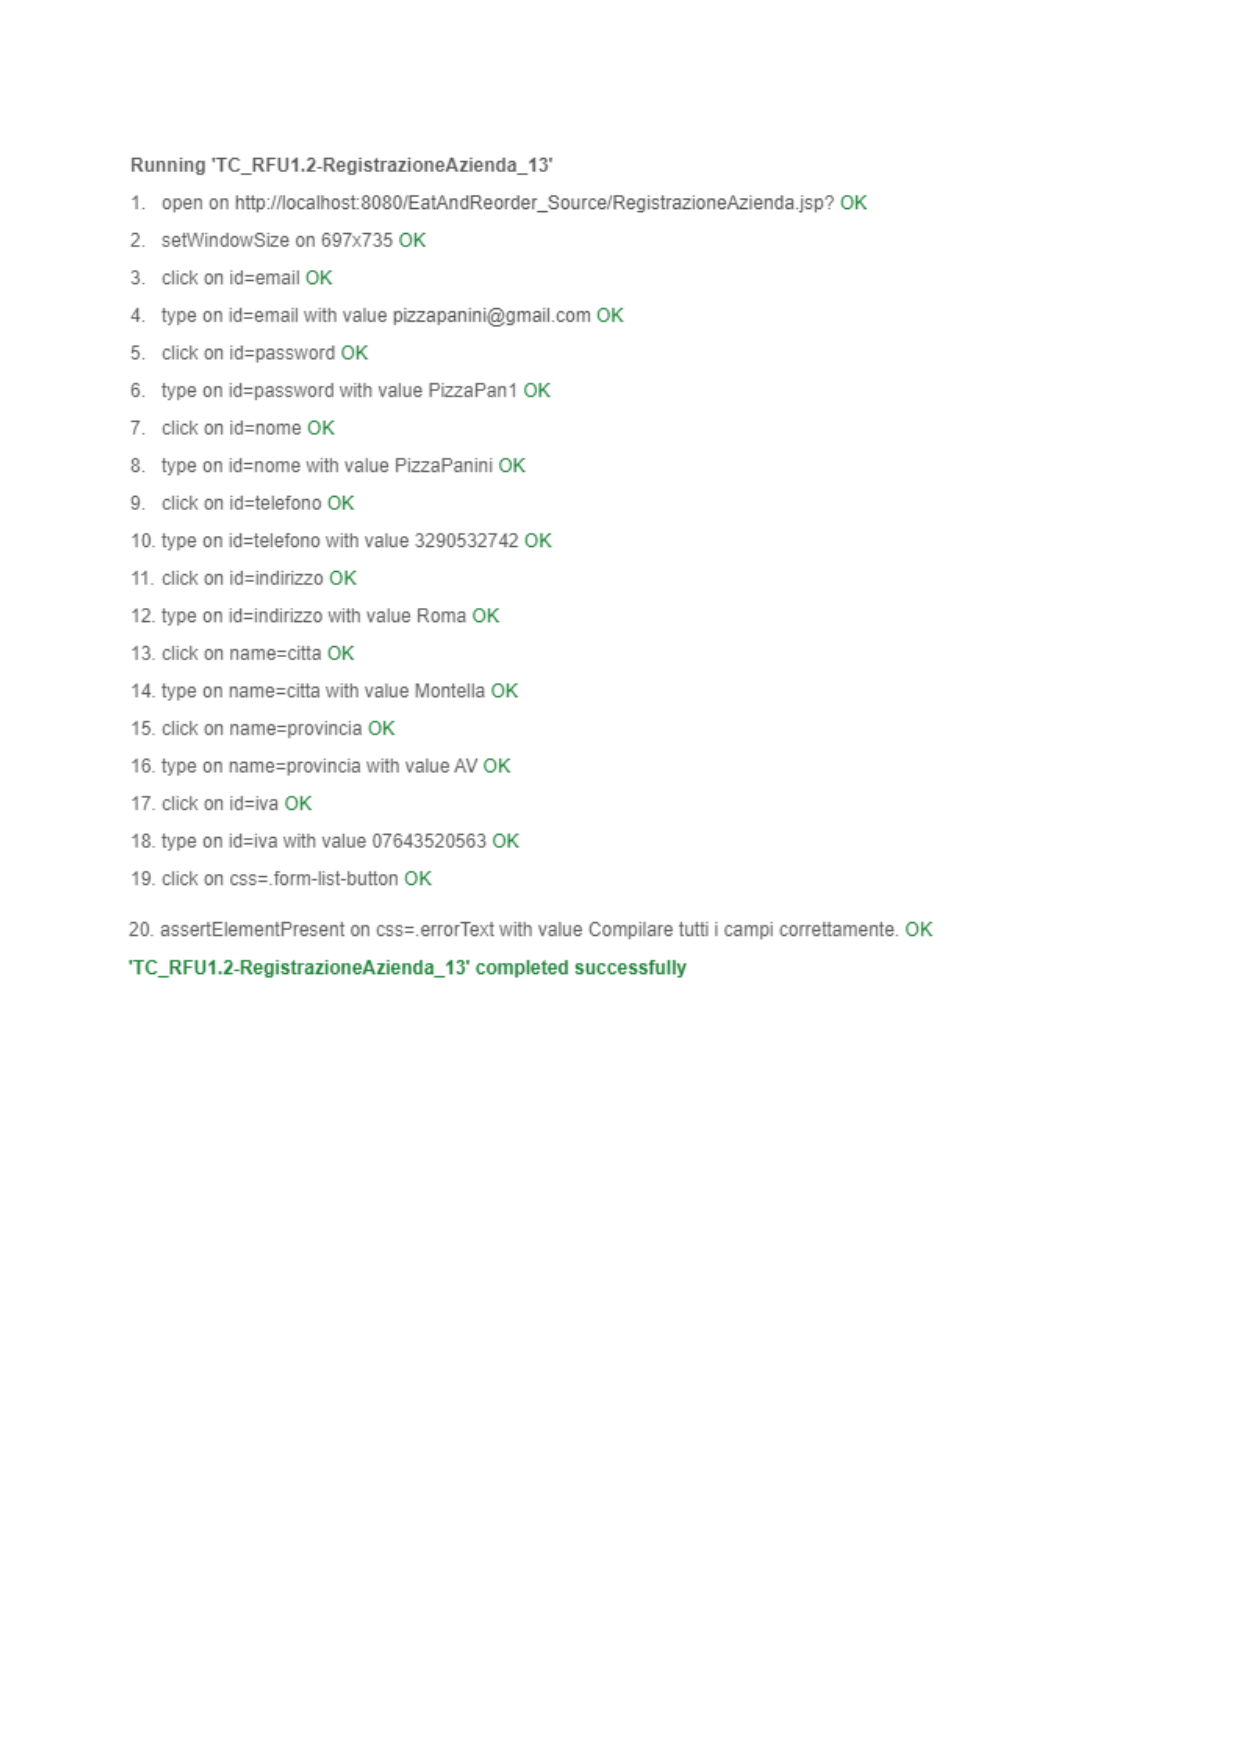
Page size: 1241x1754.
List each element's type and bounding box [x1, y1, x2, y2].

picture [118, 911, 945, 981]
picture [118, 147, 881, 898]
